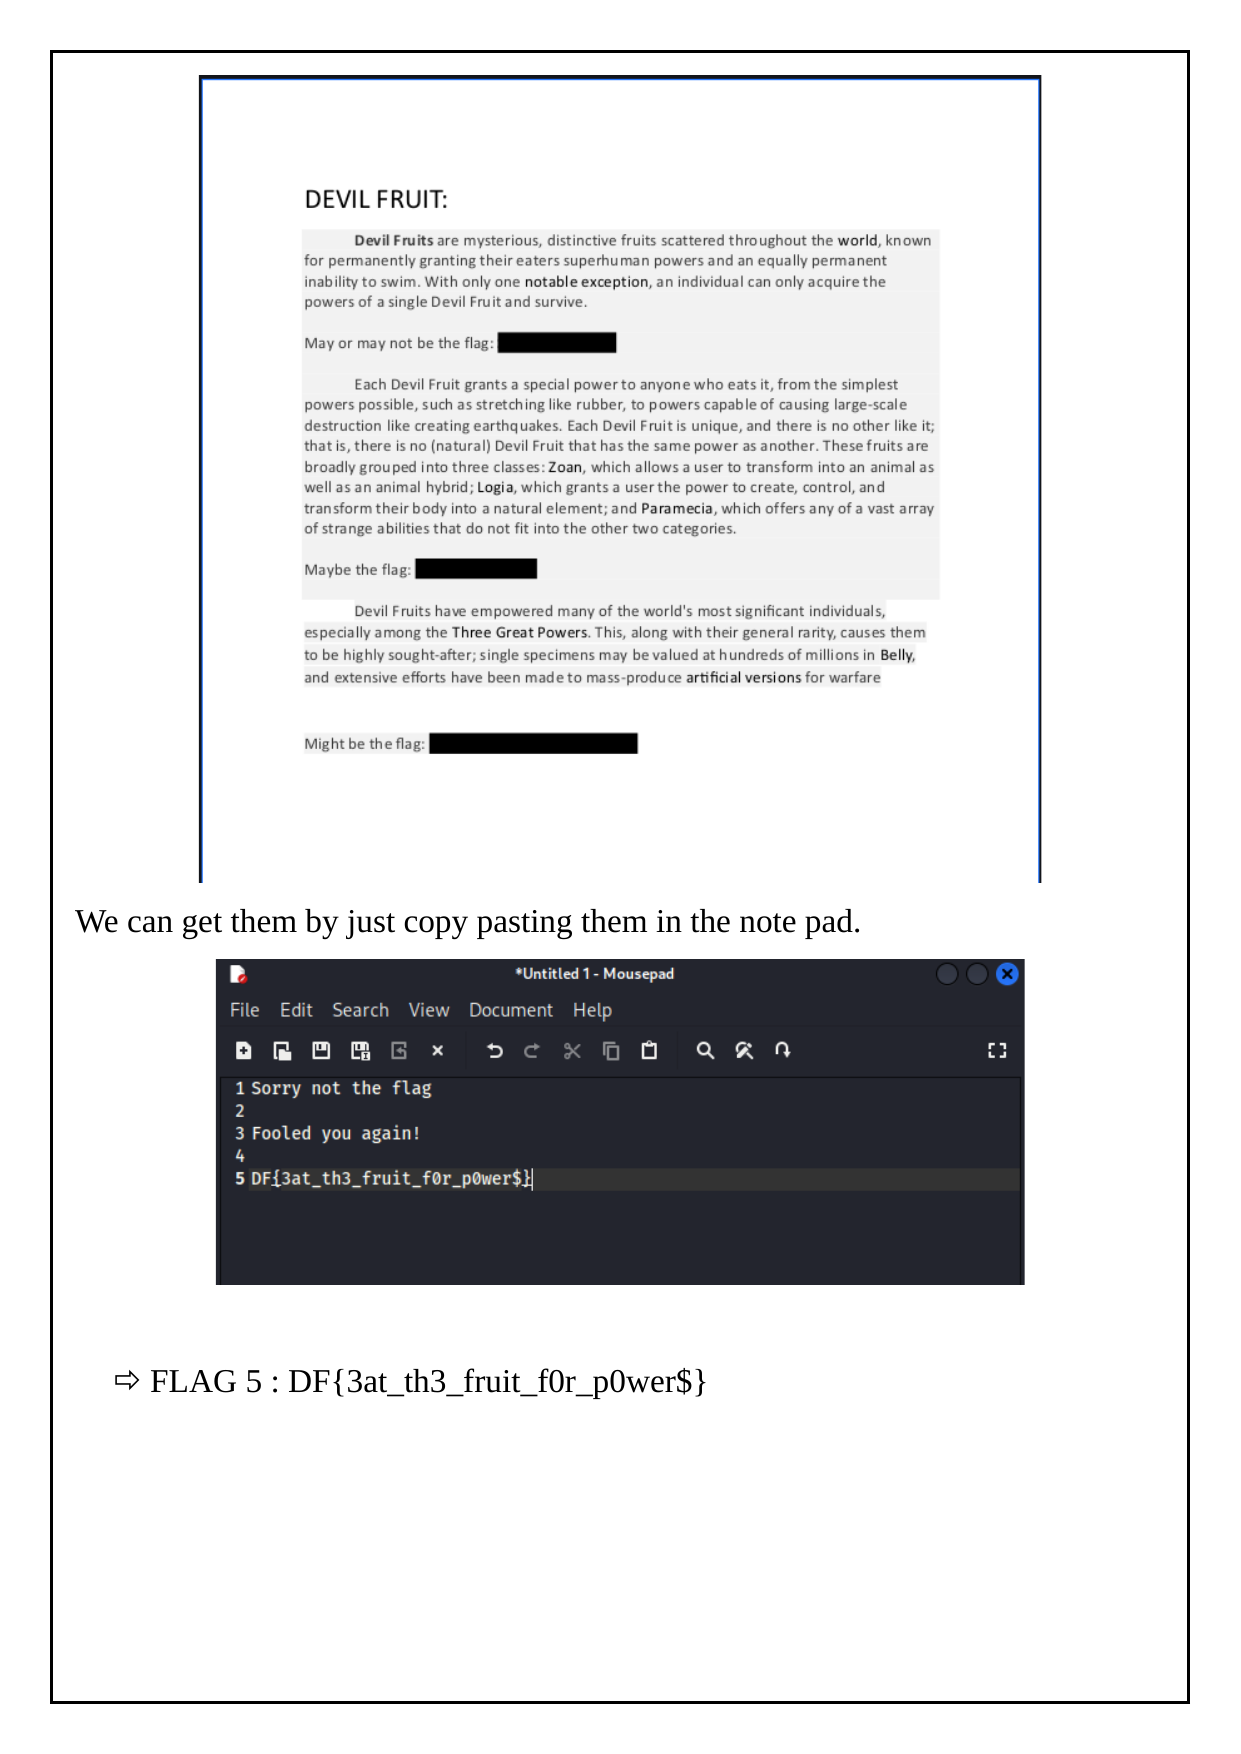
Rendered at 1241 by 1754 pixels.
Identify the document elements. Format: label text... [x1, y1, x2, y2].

picture [198, 75, 1042, 883]
picture [215, 959, 1025, 1285]
text We can get them by just copy pasting them in the note pad. [75, 901, 1165, 940]
list FLAG 5 : DF{3at_th3_fruit_f0r_p0wer$} [112, 1361, 1165, 1400]
